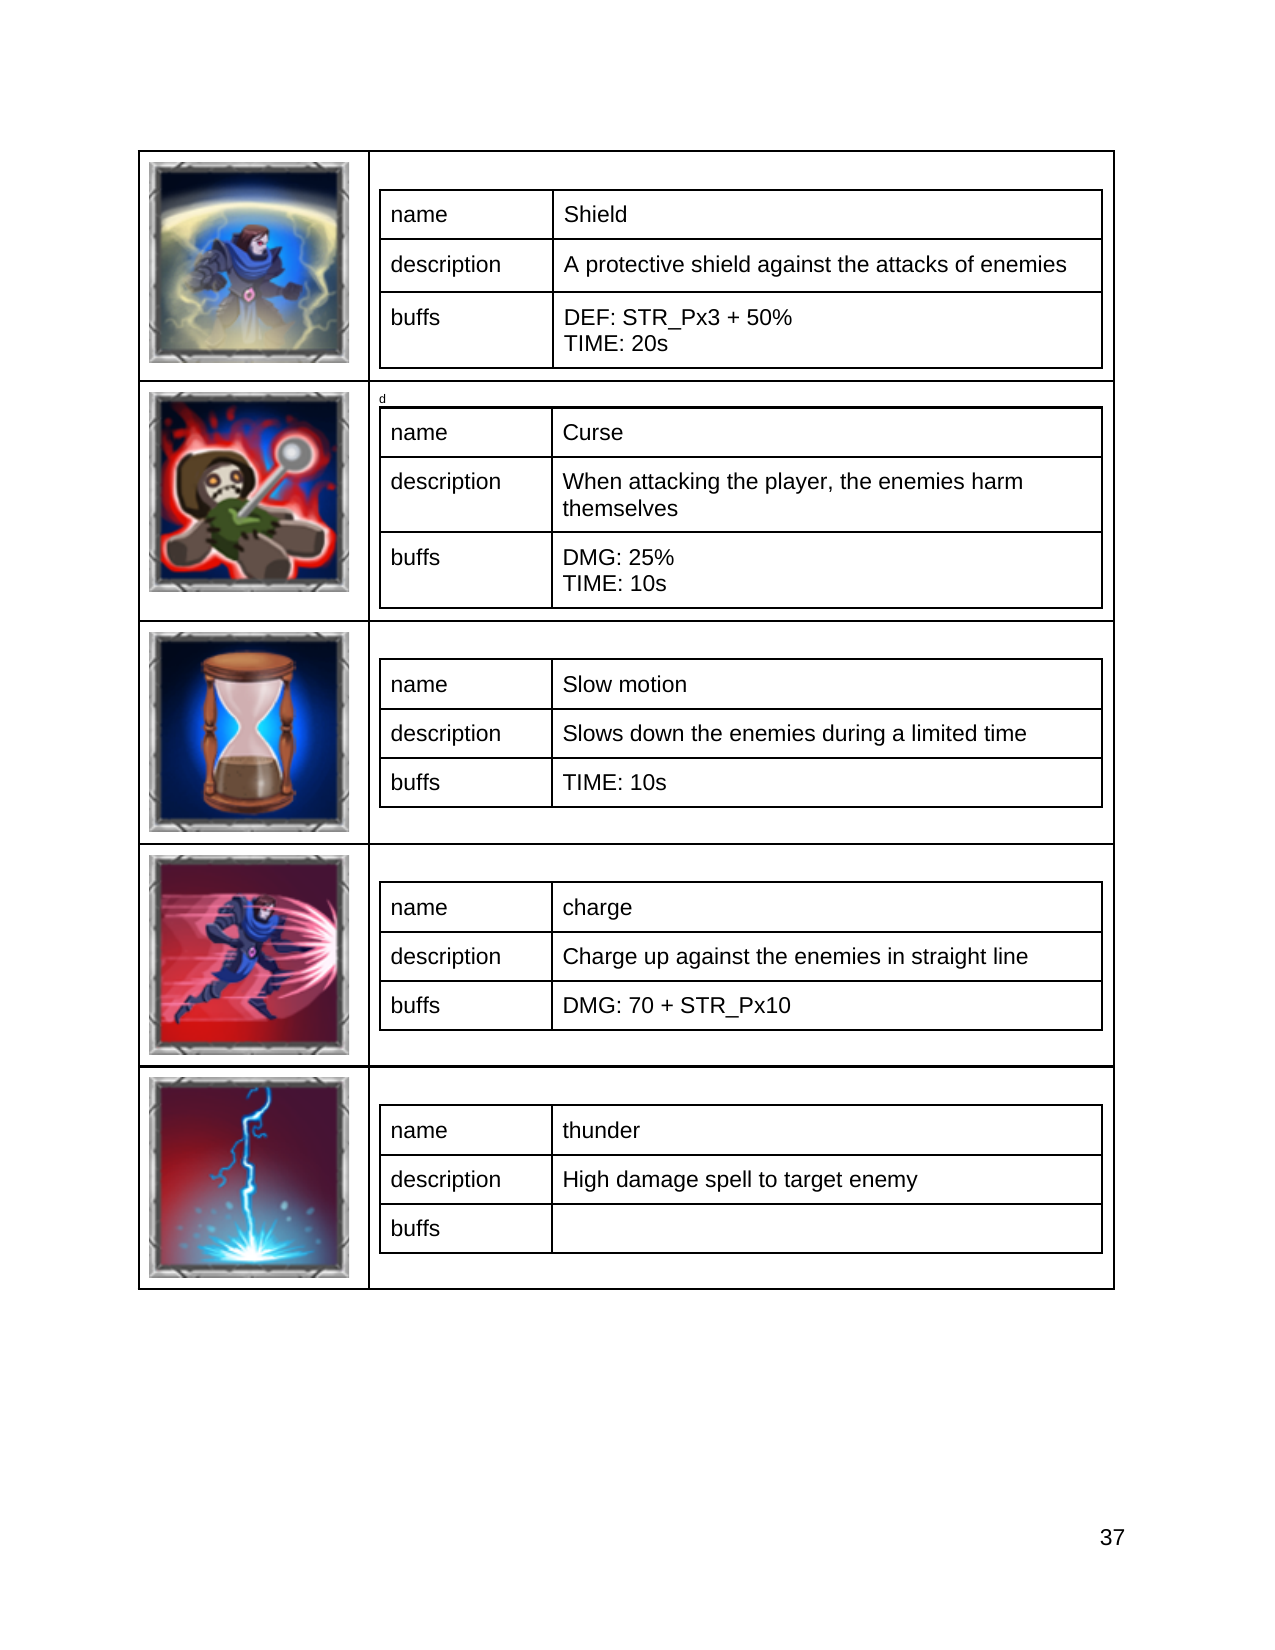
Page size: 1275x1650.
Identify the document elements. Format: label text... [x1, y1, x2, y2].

picture [149, 392, 350, 592]
table_cell [370, 845, 1113, 1065]
table_cell [140, 382, 368, 619]
table_cell [140, 1068, 368, 1288]
picture [149, 1077, 350, 1278]
picture [149, 162, 350, 363]
table_cell [370, 1068, 1113, 1288]
table_cell [140, 622, 368, 842]
table_cell [370, 622, 1113, 842]
table_cell [370, 152, 1113, 379]
picture [149, 855, 350, 1055]
table_cell d [370, 382, 1113, 619]
table_cell [140, 152, 368, 379]
table_cell [140, 845, 368, 1065]
picture [149, 632, 350, 832]
